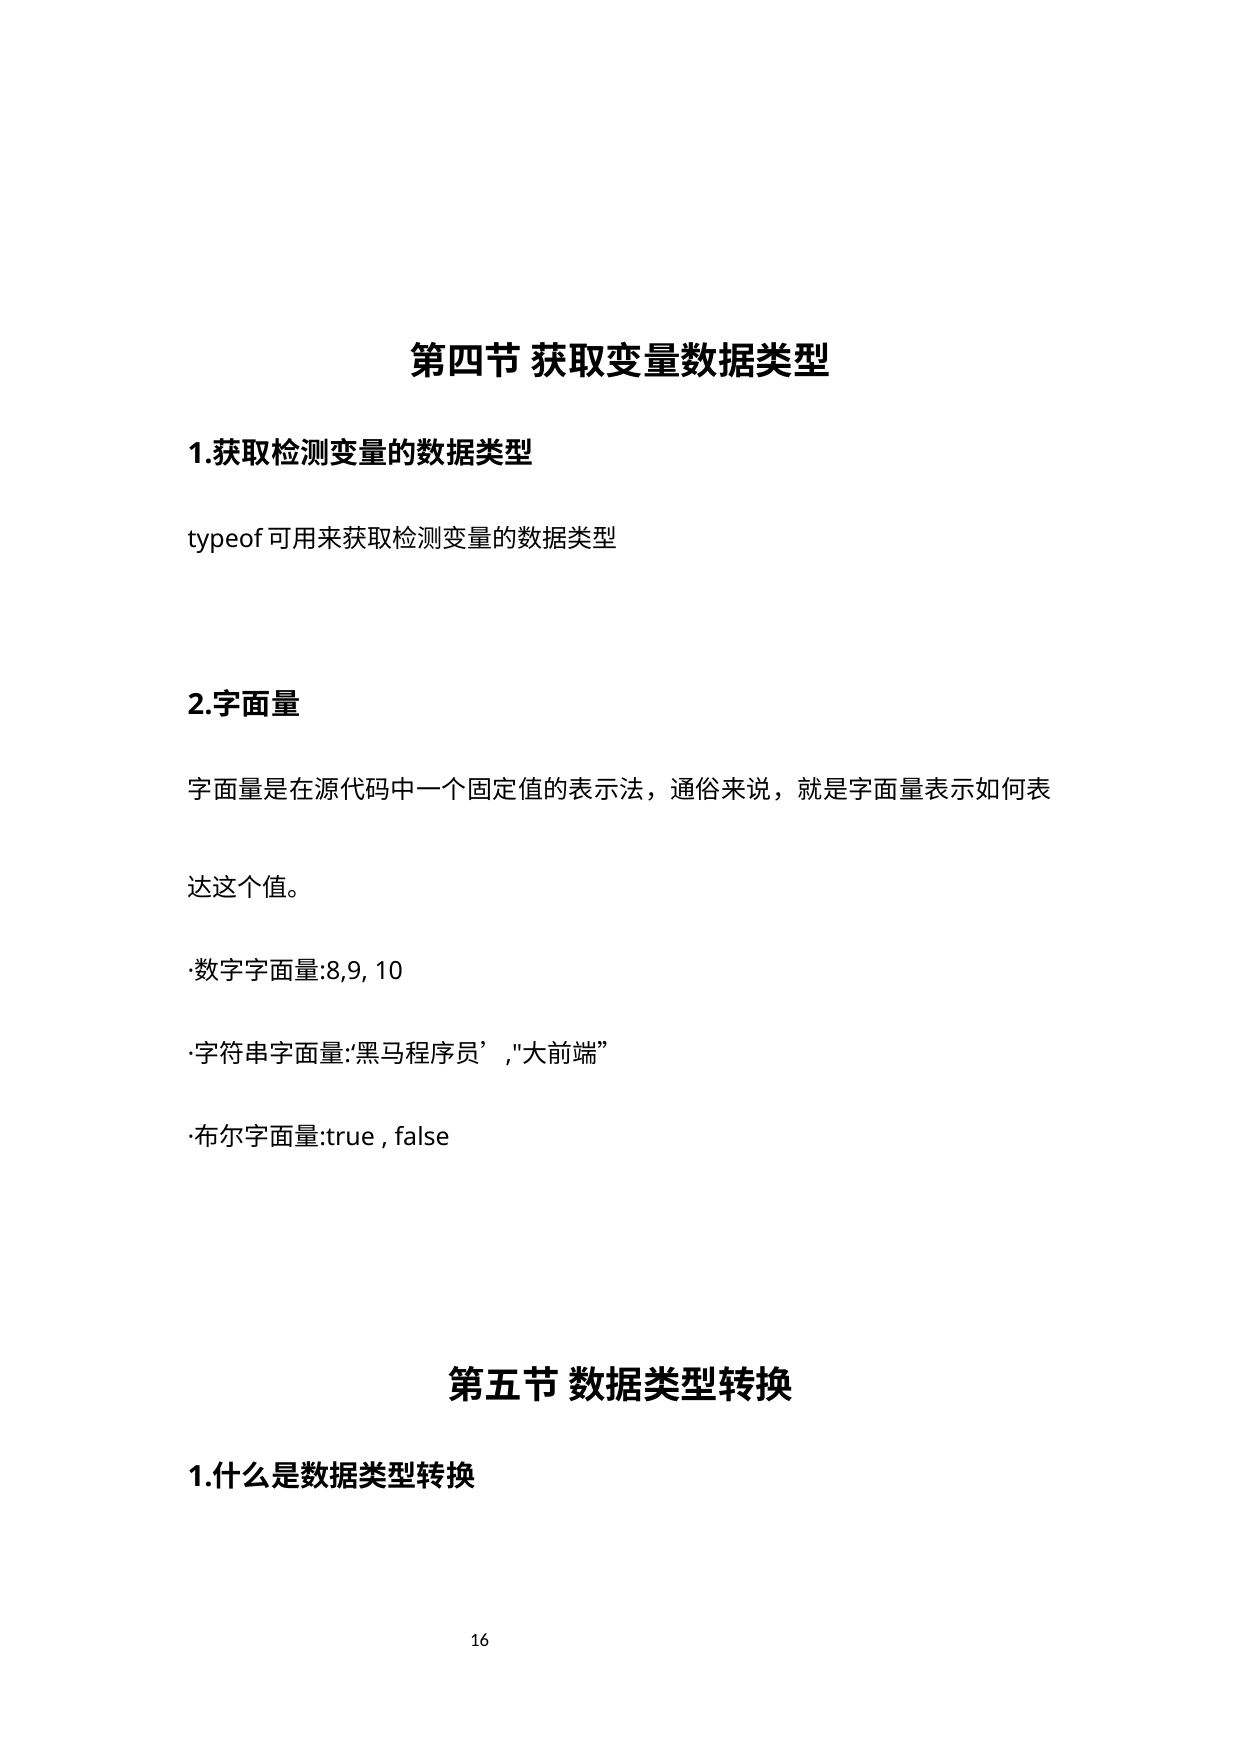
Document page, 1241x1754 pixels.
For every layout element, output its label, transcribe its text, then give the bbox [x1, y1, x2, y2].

list ·布尔字面量:true , false [187, 1102, 1053, 1167]
list 1.什么是数据类型转换 [187, 1441, 1053, 1506]
list 1.获取检测变量的数据类型 [187, 418, 1053, 483]
list 第四节 获取变量数据类型 [187, 326, 1053, 391]
list 第五节 数据类型转换 [187, 1349, 1053, 1414]
list ·字符串字面量:‘黑马程序员’,"大前端” [187, 1019, 1053, 1084]
list typeof可用来获取检测变量的数据类型 [187, 504, 1053, 569]
list 字面量是在源代码中一个固定值的表示法，通俗来说，就是字面量表示如何表达这个值。 [187, 755, 1053, 918]
list 2.字面量 [187, 669, 1053, 734]
list ·数字字面量:8,9, 10 [187, 936, 1053, 1001]
